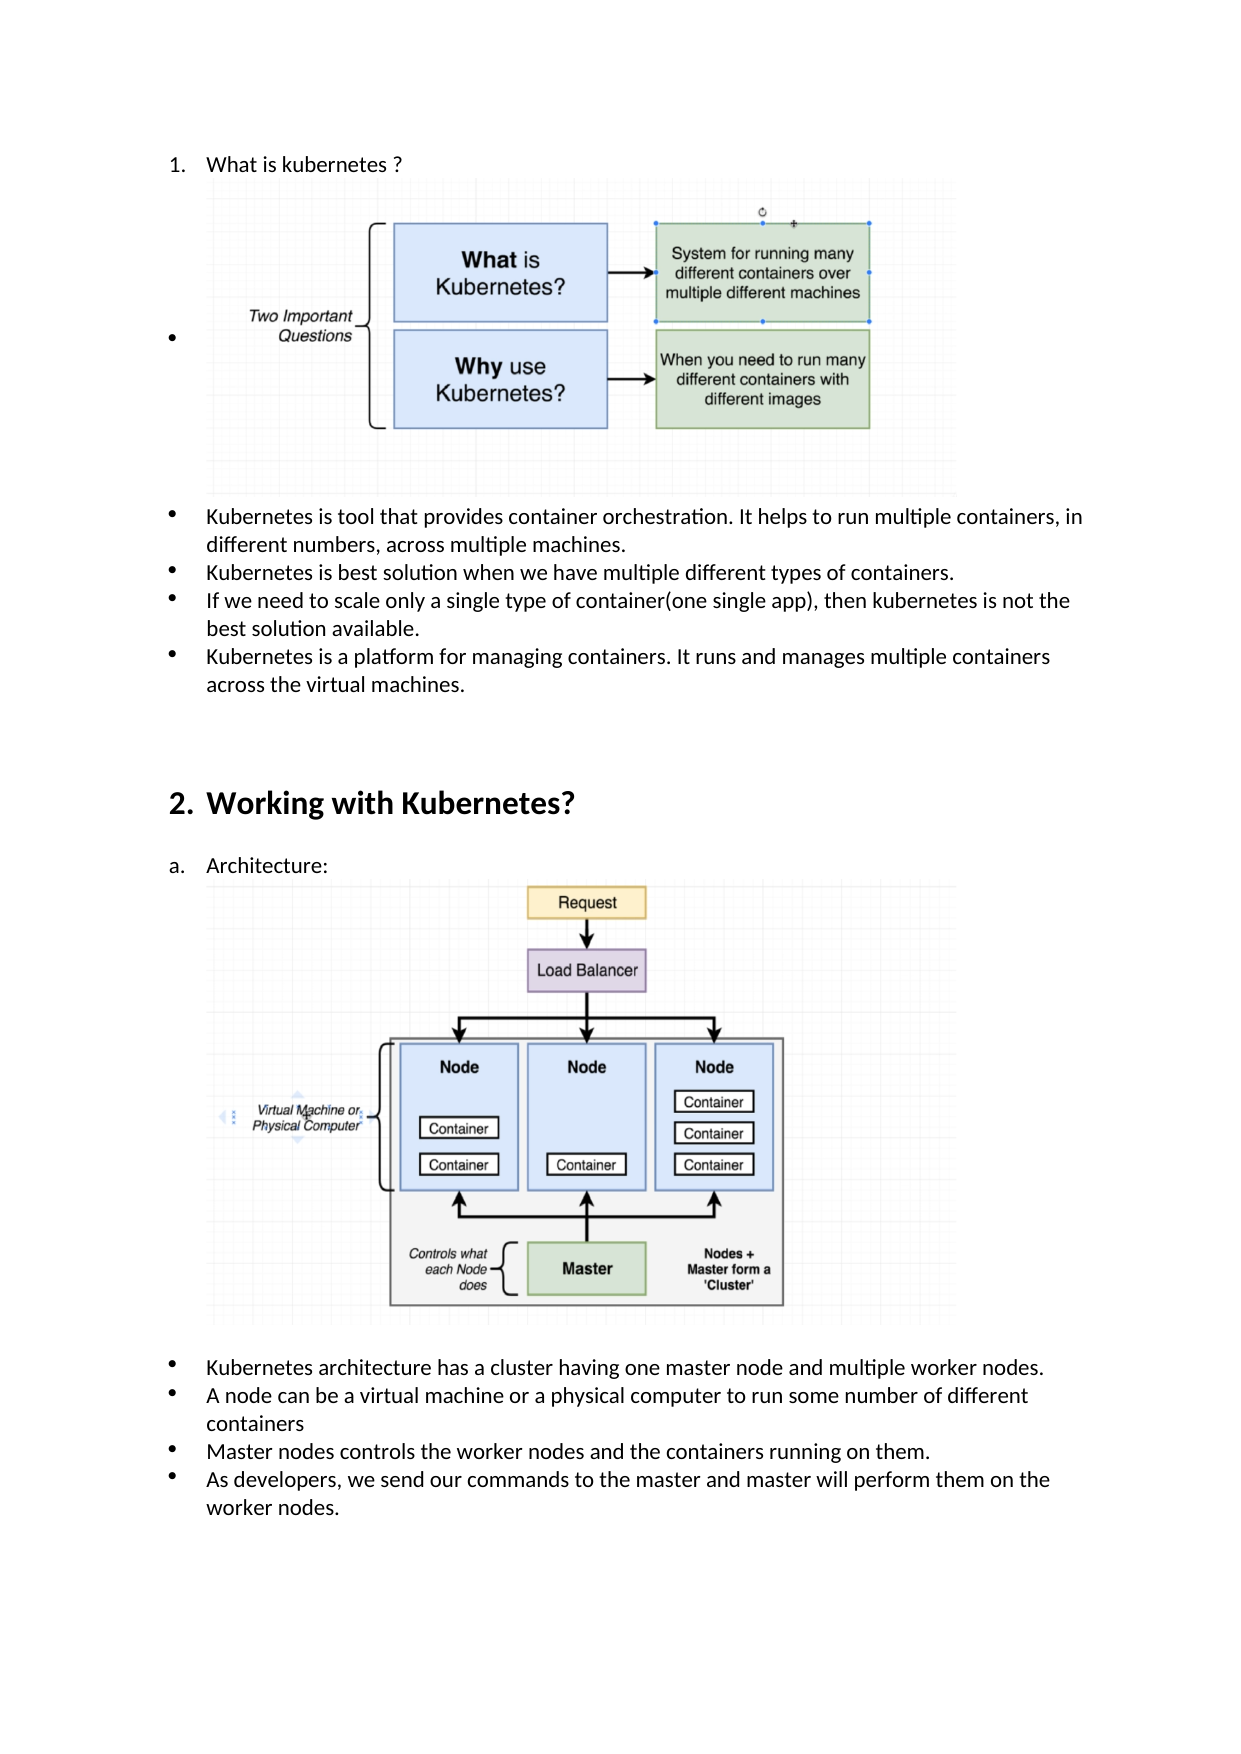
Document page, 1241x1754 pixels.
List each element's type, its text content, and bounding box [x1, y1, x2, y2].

list What is kubernetes ? [169, 150, 1090, 178]
list Kubernetes is tool that provides container orchestration. It helps to run multiple containers, in different numbers, across multiple machines. [169, 502, 1090, 558]
list Working with Kubernetes? [169, 782, 1090, 823]
list Kubernetes is best solution when we have multiple different types of containers. [169, 558, 1090, 586]
list If we need to scale only a single type of container(one single app), then kubernetes is not the best solution available. [169, 586, 1090, 642]
list As developers, we send our commands to the master and master will perform them on the worker nodes. [169, 1465, 1090, 1521]
list A node can be a virtual machine or a physical computer to run some number of different containers [169, 1381, 1090, 1437]
list Architecture: [169, 851, 1090, 879]
picture [206, 178, 957, 497]
list Kubernetes architecture has a cluster having one master node and multiple worker nodes. [169, 1353, 1090, 1381]
list Master nodes controls the worker nodes and the containers running on them. [169, 1437, 1090, 1465]
list Kubernetes is a platform for managing containers. It runs and manages multiple containers across the virtual machines. [169, 642, 1090, 698]
picture [206, 879, 957, 1325]
